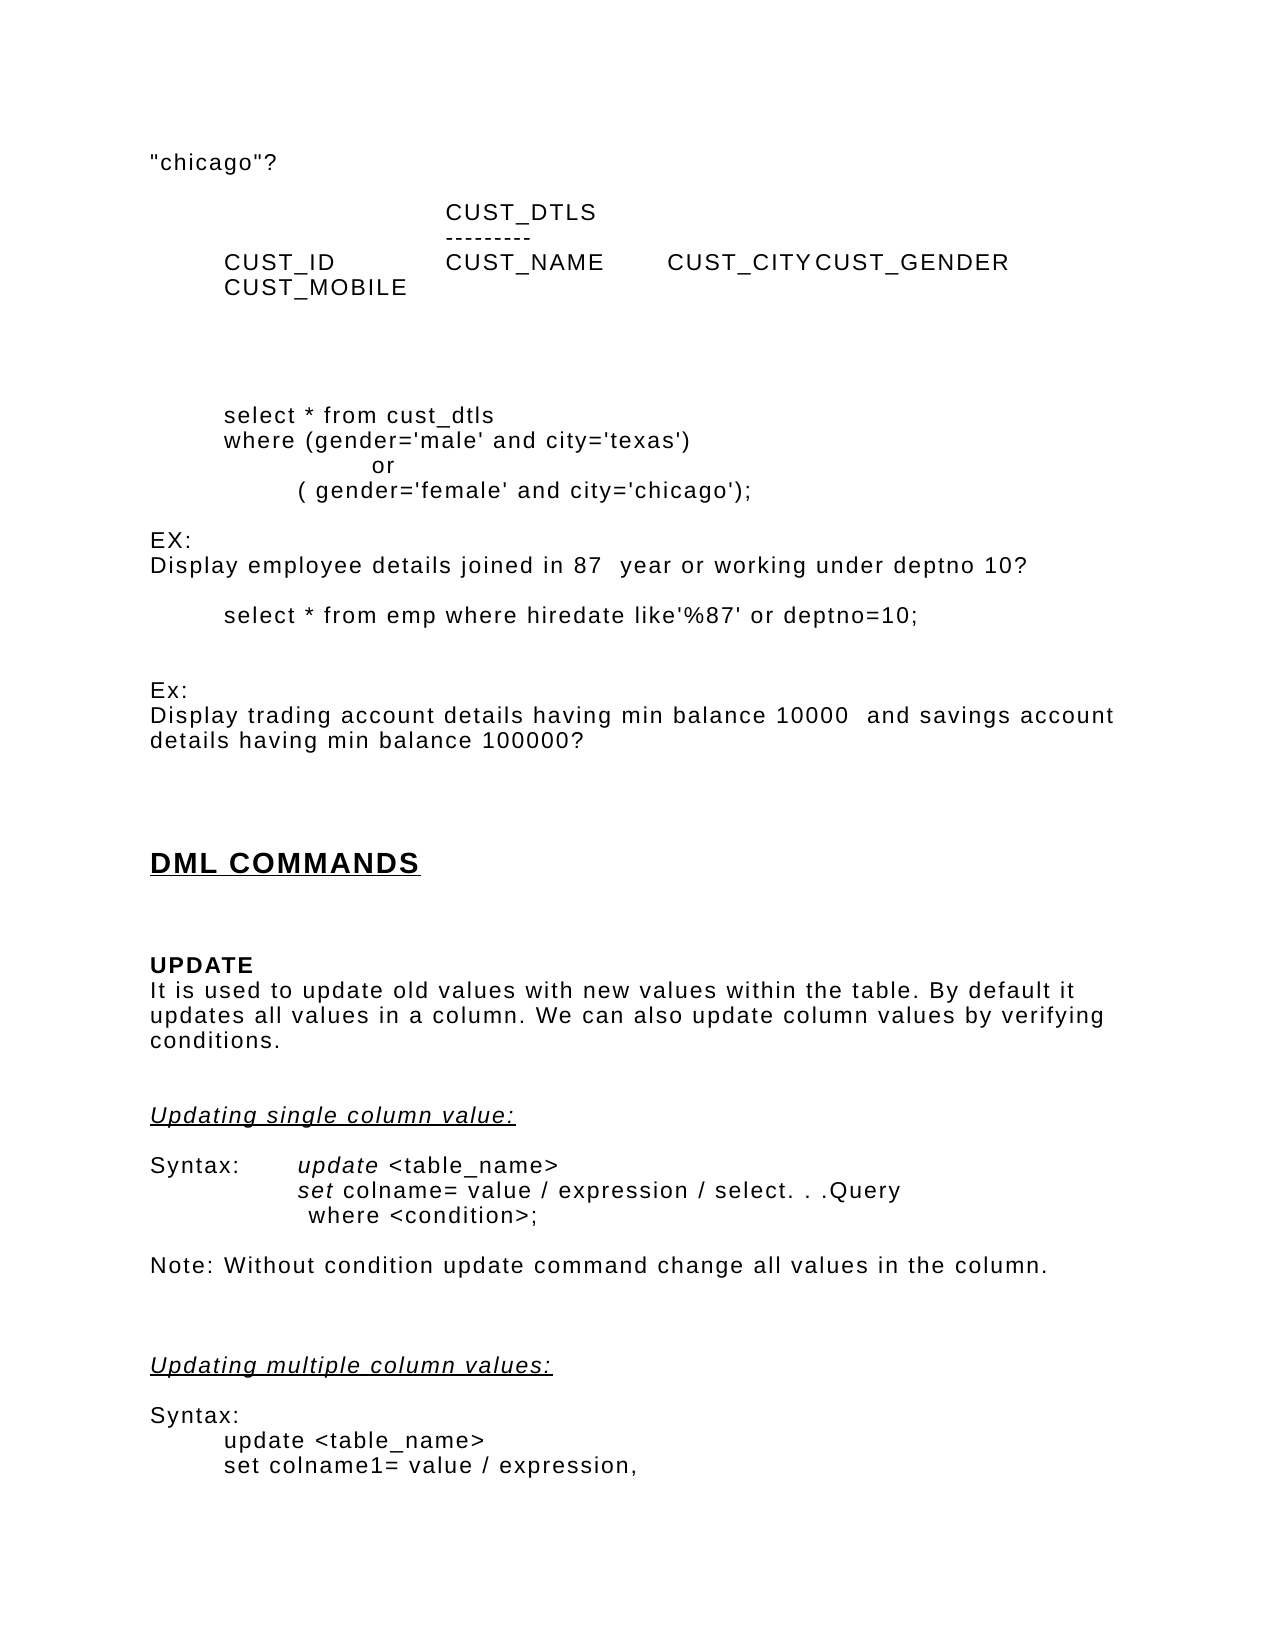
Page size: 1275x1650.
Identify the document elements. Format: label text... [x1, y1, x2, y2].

text set colname1= value / expression, [150, 1453, 1125, 1478]
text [150, 150, 1125, 175]
text set colname= value / expression / select. . .Query [150, 1178, 1125, 1203]
text It is used to update old values with new values within the table. By default it updates all values in a column. We can also update column values by verifying conditions. [150, 978, 1125, 1053]
text Ex: [150, 678, 1125, 703]
text Display employee details joined in 87 year or working under deptno 10? [150, 553, 1125, 578]
text DML COMMANDS [150, 853, 1125, 878]
text Display trading account details having min balance 10000 and savings account details having min balance 100000? [150, 703, 1125, 753]
text Note: Without condition update command change all values in the column. [150, 1253, 1125, 1278]
text where (gender='male' and city='texas') [150, 428, 1125, 453]
text --------- [150, 225, 1125, 250]
text Syntax: [150, 1403, 1125, 1428]
text ( gender='female' and city='chicago'); [150, 478, 1125, 503]
text EX: [150, 528, 1125, 553]
text CUST_DTLS [150, 200, 1125, 225]
text UPDATE [150, 953, 1125, 978]
text or [150, 453, 1125, 478]
text select * from emp where hiredate like'%87' or deptno=10; [150, 603, 1125, 628]
text update <table_name> [150, 1428, 1125, 1453]
text where <condition>; [225, 1203, 1125, 1228]
text Syntax: update <table_name> [150, 1153, 1125, 1178]
text Updating multiple column values: [150, 1353, 1125, 1378]
text Updating single column value: [150, 1103, 1125, 1128]
text CUST_ID CUST_NAME CUST_CITY CUST_GENDER CUST_MOBILE [150, 250, 1125, 300]
text select * from cust_dtls [150, 403, 1125, 428]
